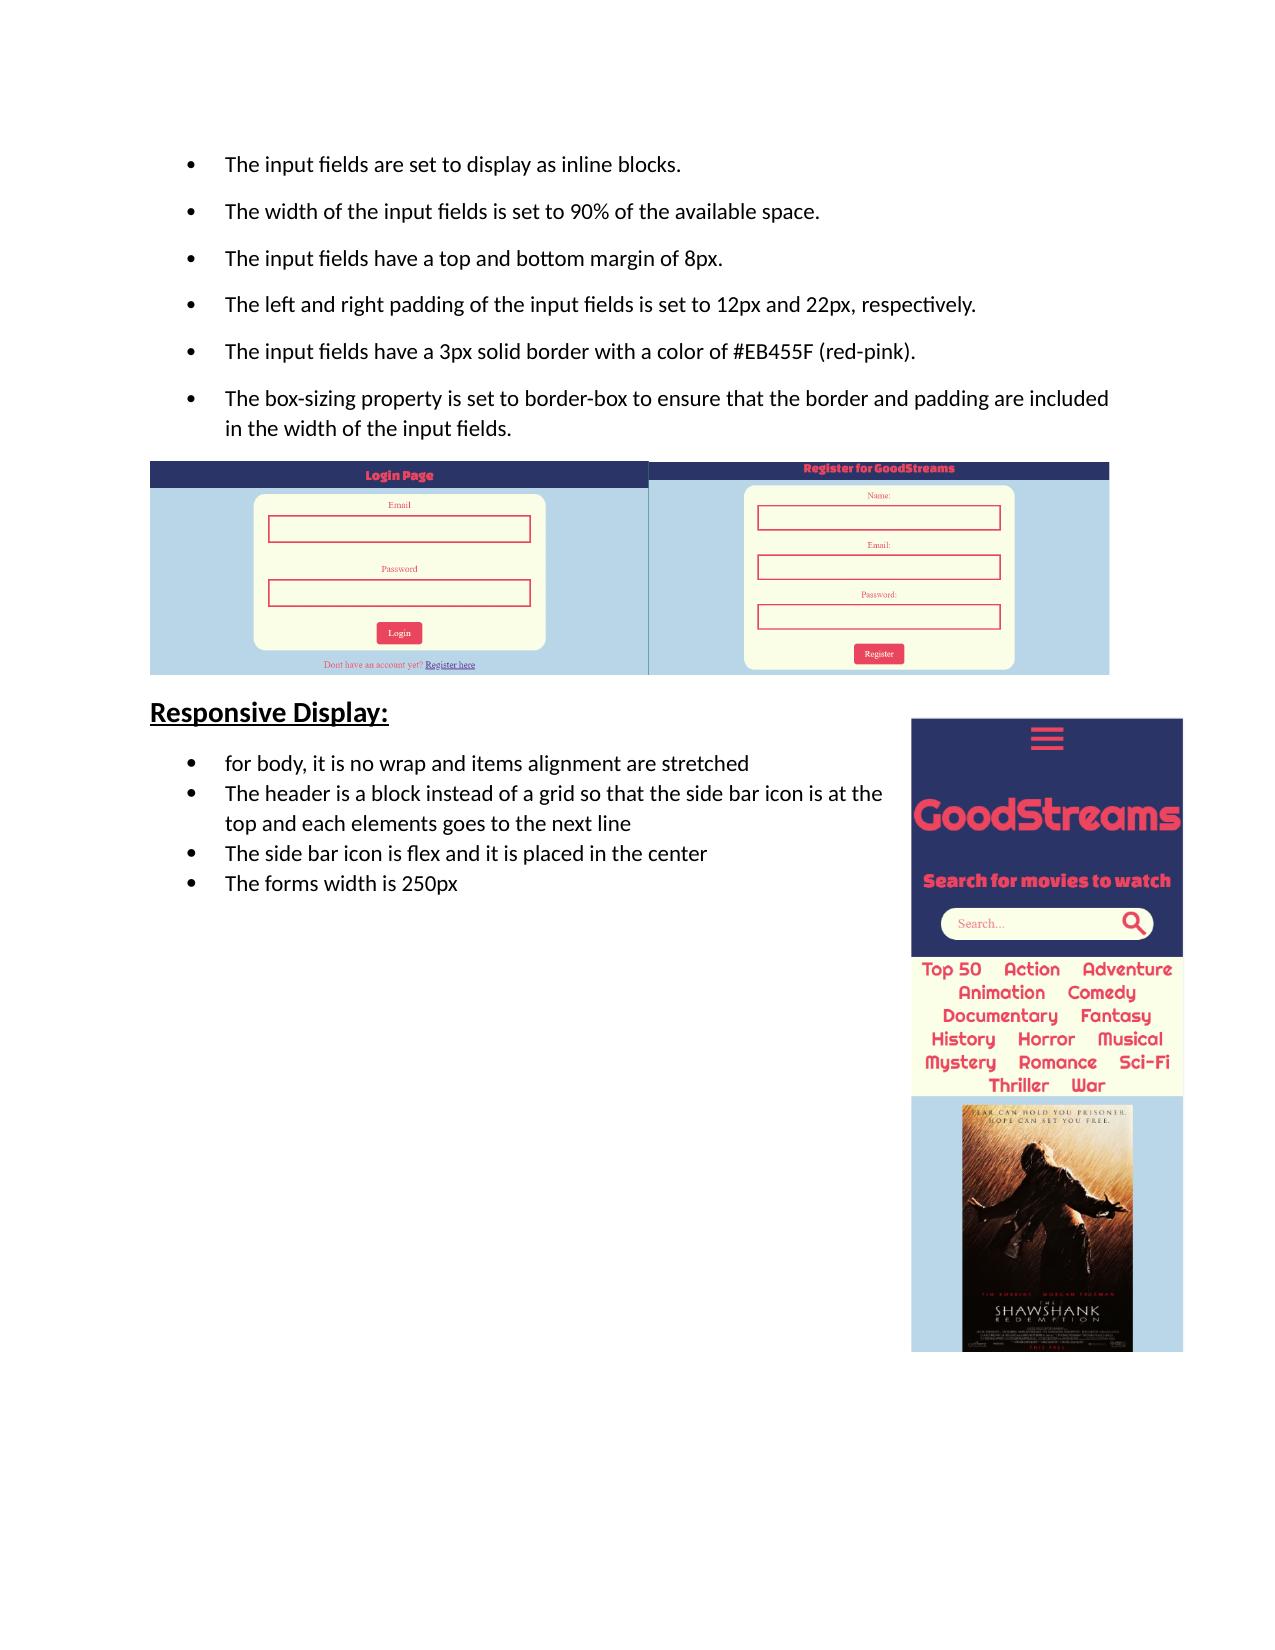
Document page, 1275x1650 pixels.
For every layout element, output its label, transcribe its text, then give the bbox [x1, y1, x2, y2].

list for body, it is no wrap and items alignment are stretched [187, 749, 911, 777]
list The input fields have a 3px solid border with a color of #EB455F (red-pink). [187, 337, 1125, 366]
list The left and right padding of the input fields is set to 12px and 22px, respectively. [187, 291, 1125, 319]
list The side bar icon is flex and it is placed in the center [187, 839, 911, 867]
picture [911, 717, 1185, 1352]
list The input fields have a top and bottom margin of 8px. [187, 244, 1125, 272]
list The width of the input fields is set to 90% of the available space. [187, 197, 1125, 225]
list The forms width is 250px [187, 869, 911, 898]
text Responsive Display: [150, 694, 1125, 729]
list The input fields are set to display as inline blocks. [187, 150, 1125, 178]
list The header is a block instead of a grid so that the side bar icon is at the top and each elements goes to the next line [187, 779, 911, 837]
picture [150, 461, 1110, 675]
list The box-sizing property is set to border-box to ensure that the border and padding are included in the width of the input fields. [187, 384, 1125, 443]
